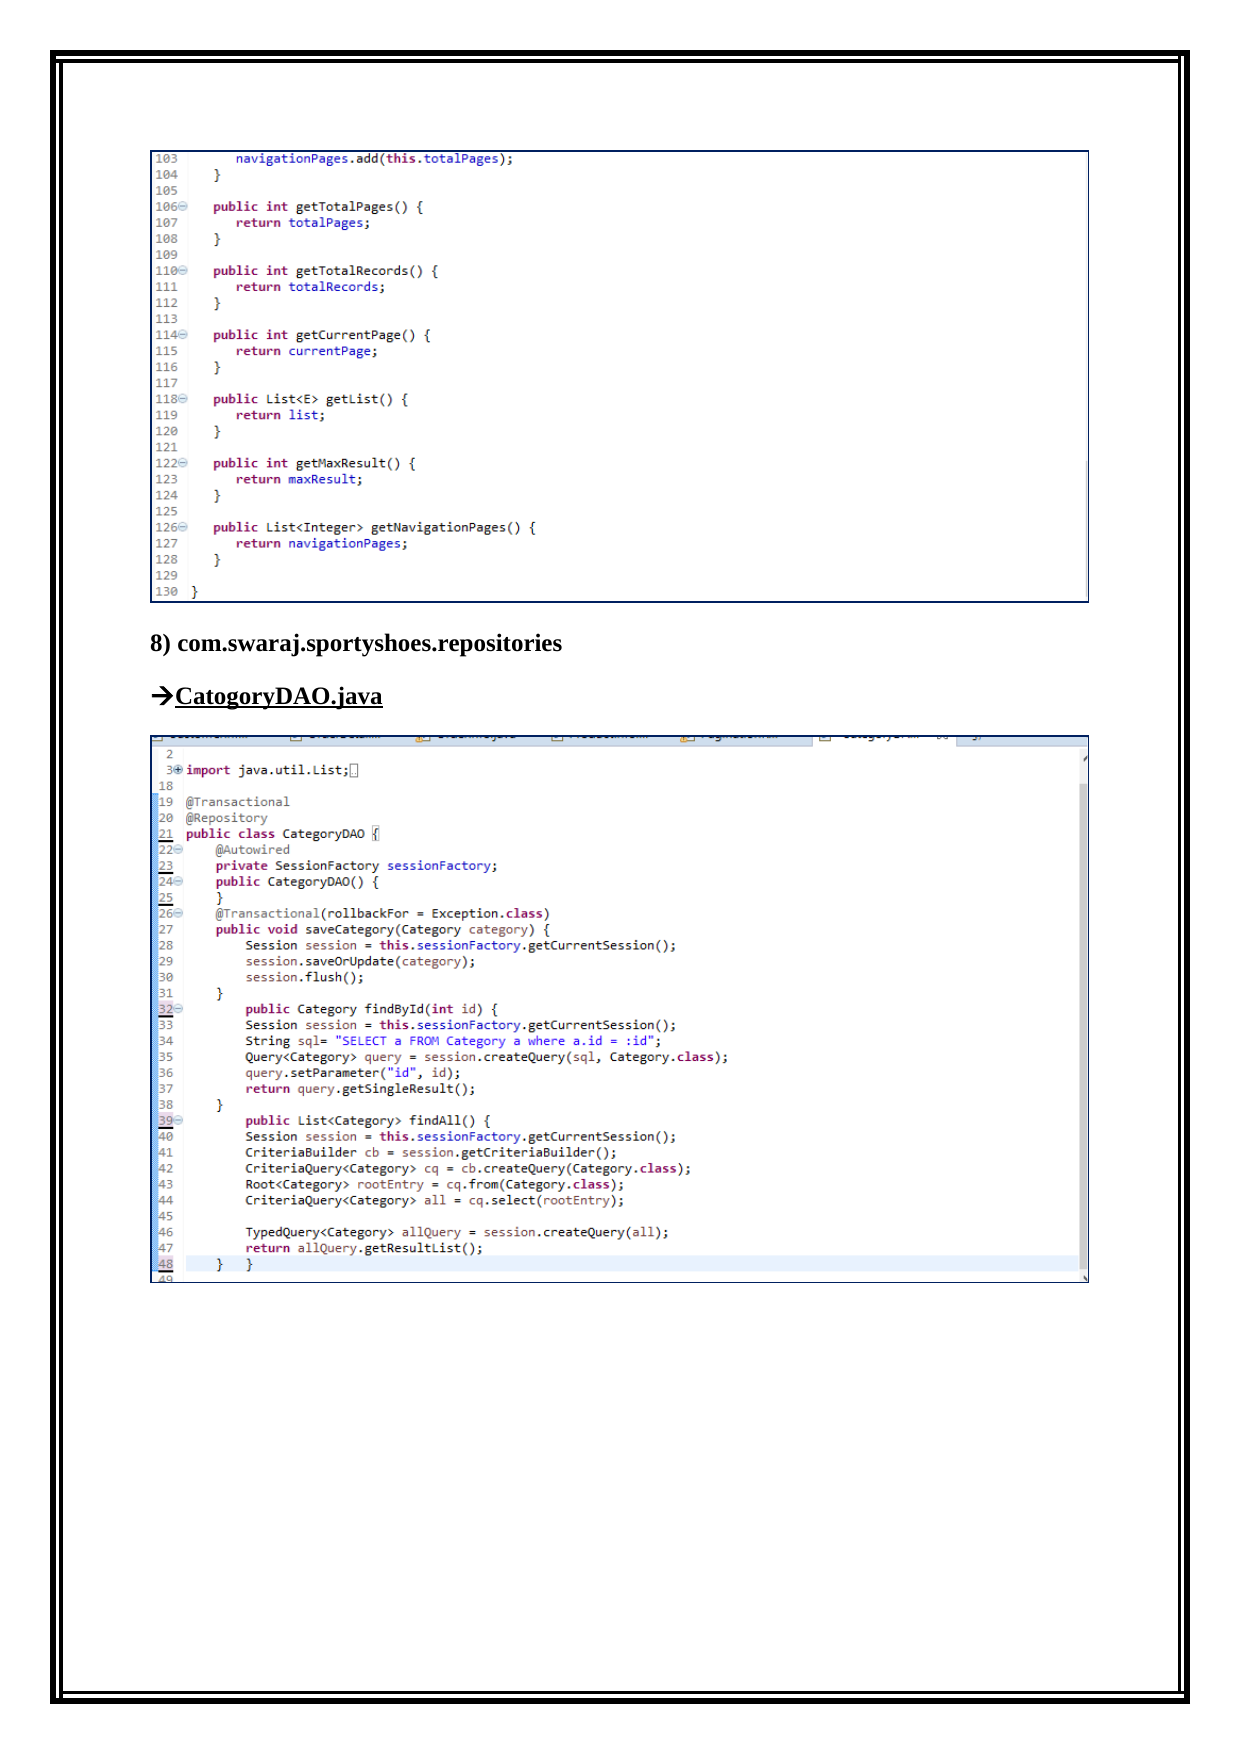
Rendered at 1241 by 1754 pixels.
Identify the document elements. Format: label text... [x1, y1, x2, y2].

text CatogoryDAO.java [150, 681, 1090, 710]
picture [152, 737, 1088, 1282]
picture [152, 152, 1088, 601]
text 8) com.swaraj.sportyshoes.repositories [150, 628, 1090, 656]
